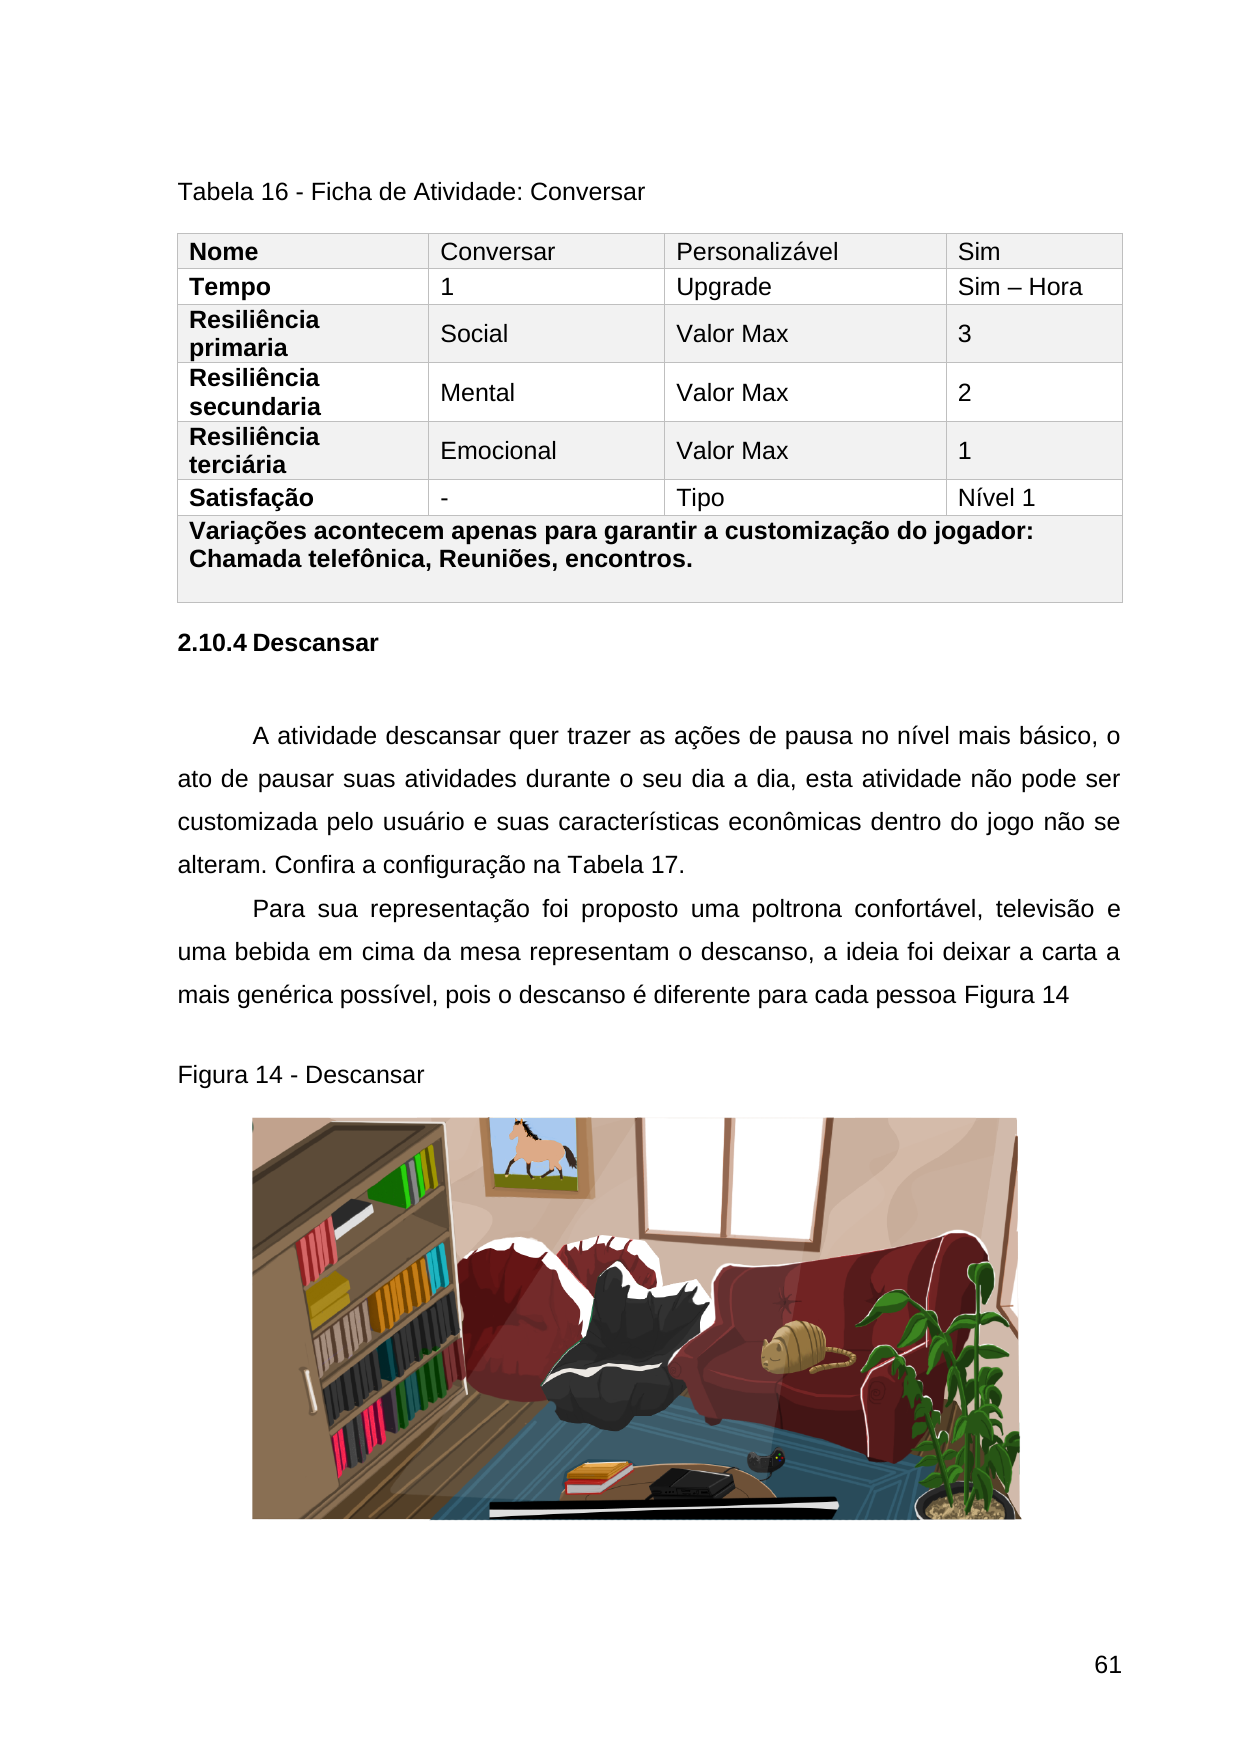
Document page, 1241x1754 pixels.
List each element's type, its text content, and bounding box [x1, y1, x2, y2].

table_cell 1 [947, 422, 1122, 479]
table_cell Valor Max [665, 363, 946, 421]
table_cell Tipo [665, 480, 946, 515]
table_cell Valor Max [665, 305, 946, 362]
table_cell Variações acontecem apenas para garantir a customização do jogador: Chamada telefônica, Reuniões, encontros. [178, 516, 1122, 602]
table_cell Mental [429, 363, 664, 421]
table_cell Emocional [429, 422, 664, 479]
subtitle Descansar [177, 628, 1122, 657]
table_cell Nível 1 [947, 480, 1122, 515]
table_cell Social [429, 305, 664, 362]
table_cell Tempo [178, 269, 428, 304]
text Figura 14 - Descansar [177, 1061, 1122, 1089]
table_cell 3 [947, 305, 1122, 362]
table_header Nome [178, 234, 428, 268]
text A atividade descansar quer trazer as ações de pausa no nível mais básico, o ato de pausar suas atividades durante o seu dia a dia, esta atividade não pode ser customizada pelo usuário e suas características econômicas dentro do jogo não se alteram. Confira a configuração na Tabela 17. [177, 721, 1122, 879]
text Tabela 16 - Ficha de Atividade: Conversar [177, 177, 1122, 206]
table_cell 2 [947, 363, 1122, 421]
table_cell 1 [429, 269, 664, 304]
table_header Sim [947, 234, 1122, 268]
table_cell Upgrade [665, 269, 946, 304]
table_cell Valor Max [665, 422, 946, 479]
table_cell Satisfação [178, 480, 428, 515]
table_cell - [429, 480, 664, 515]
table_header Conversar [429, 234, 664, 268]
table_cell Sim – Hora [947, 269, 1122, 304]
table_cell Resiliência secundaria [178, 363, 428, 421]
picture [252, 1116, 1038, 1521]
table_header Personalizável [665, 234, 946, 268]
table_cell Resiliência primaria [178, 305, 428, 362]
text Para sua representação foi proposto uma poltrona confortável, televisão e uma bebida em cima da mesa representam o descanso, a ideia foi deixar a carta a mais genérica possível, pois o descanso é diferente para cada pessoa Figura 14 [177, 894, 1122, 1009]
table_cell Resiliência terciária [178, 422, 428, 479]
